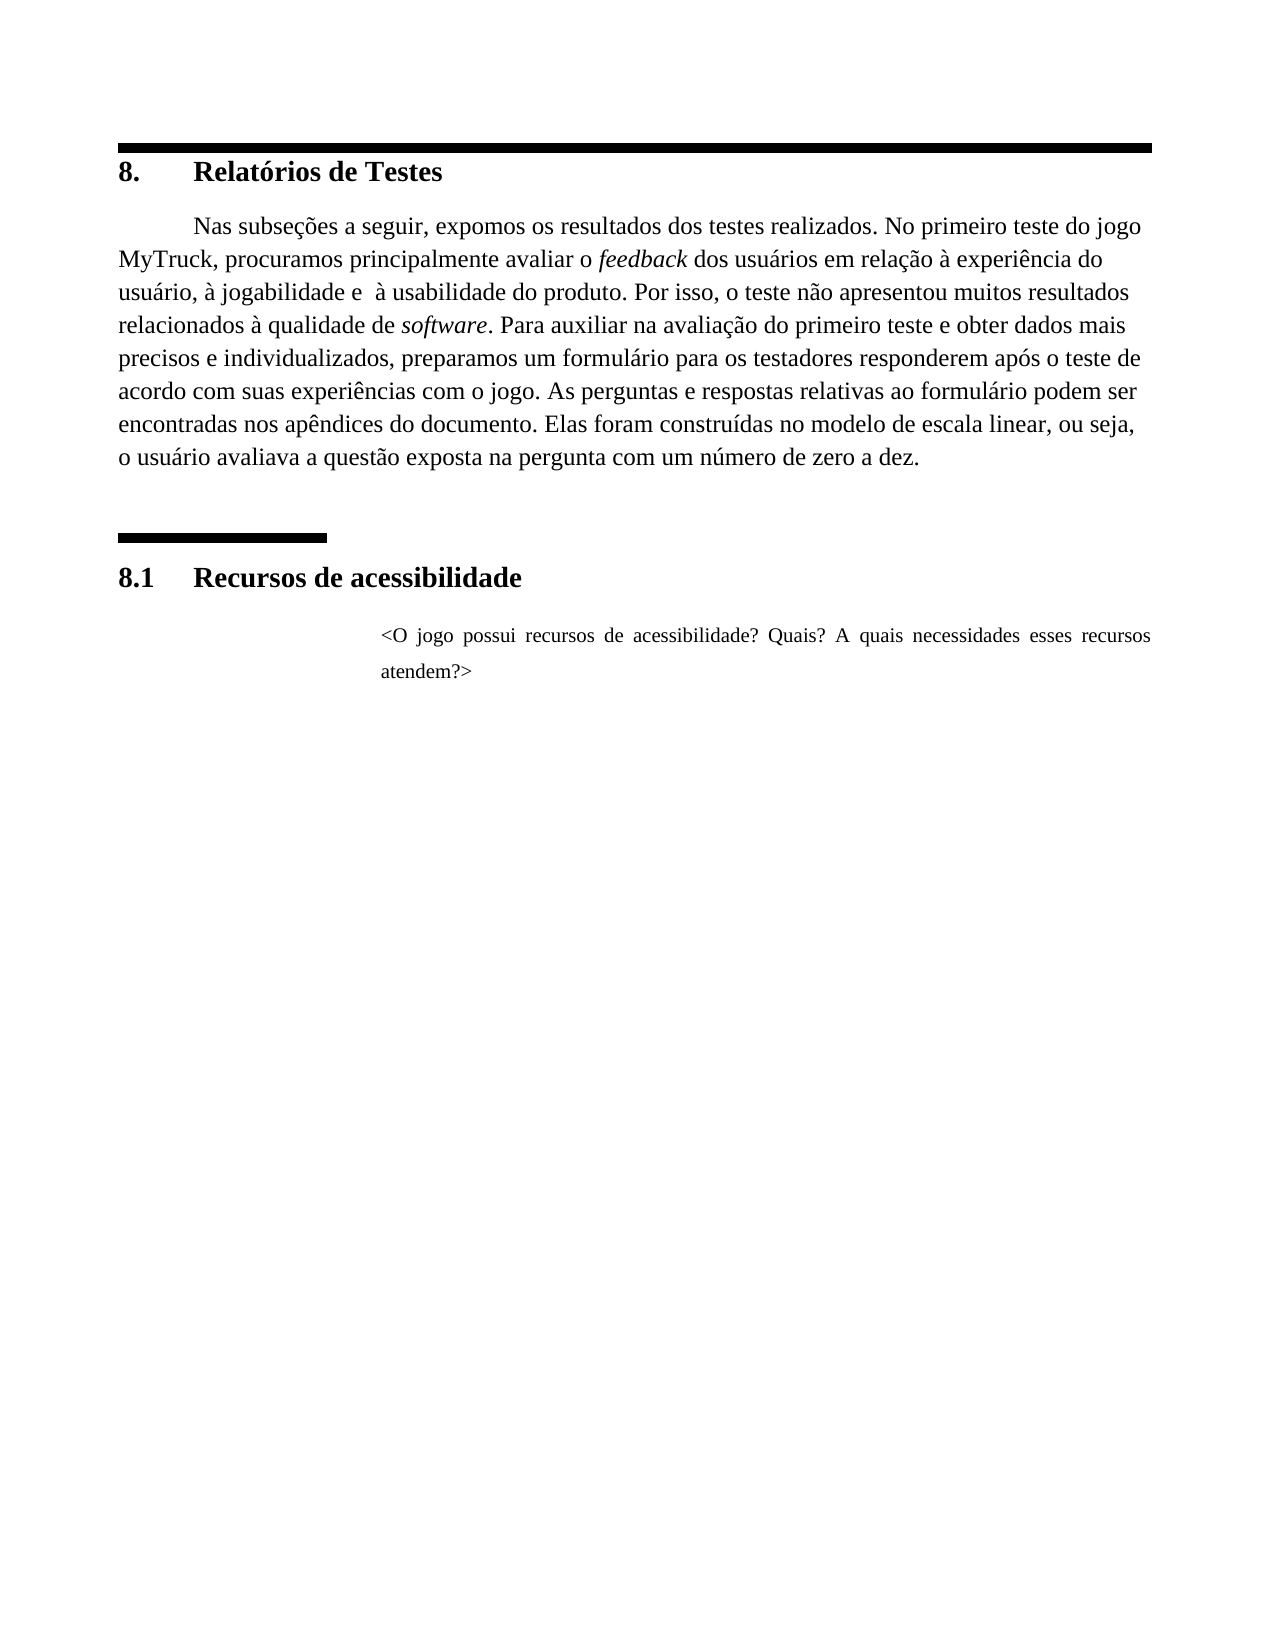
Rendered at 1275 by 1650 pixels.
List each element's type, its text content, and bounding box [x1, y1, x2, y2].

text Nas subseções a seguir, expomos os resultados dos testes realizados. No primeiro teste do jogo MyTruck, procuramos principalmente avaliar o feedback dos usuários em relação à experiência do usuário, à jogabilidade e à usabilidade do produto. Por isso, o teste não apresentou muitos resultados relacionados à qualidade de software. Para auxiliar na avaliação do primeiro teste e obter dados mais precisos e individualizados, preparamos um formulário para os testadores responderem após o teste de acordo com suas experiências com o jogo. As perguntas e respostas relativas ao formulário podem ser encontradas nos apêndices do documento. Elas foram construídas no modelo de escala linear, ou seja, o usuário avaliava a questão exposta na pergunta com um número de zero a dez. [118, 211, 1152, 471]
text <O jogo possui recursos de acessibilidade? Quais? A quais necessidades esses recursos atendem?> [381, 623, 1152, 683]
list Recursos de acessibilidade [118, 560, 1152, 594]
title Relatórios de Testes [118, 153, 1152, 188]
